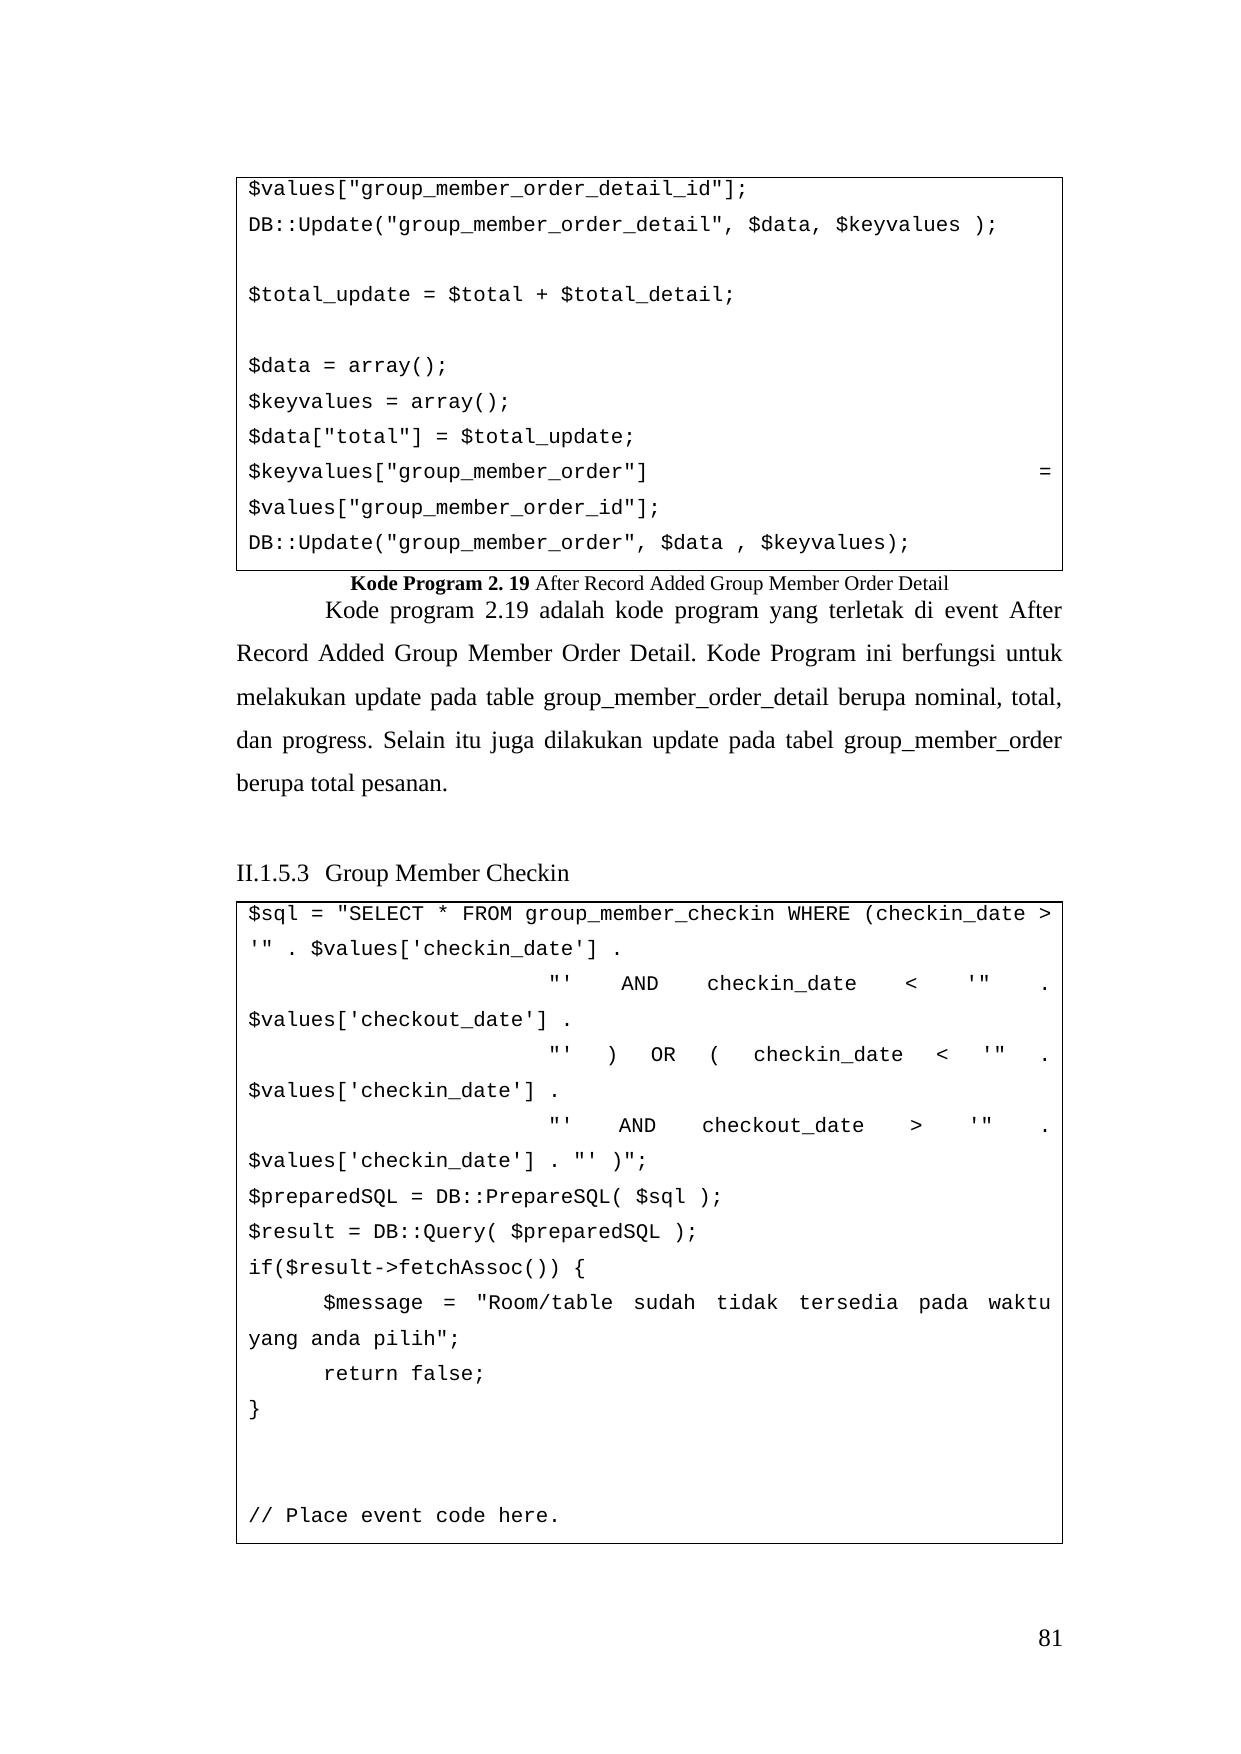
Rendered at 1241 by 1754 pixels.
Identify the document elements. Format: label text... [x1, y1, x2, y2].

subtitle Group Member Checkin [236, 858, 1063, 887]
text Kode Program 2. 19 After Record Added Group Member Order Detail [236, 571, 1063, 595]
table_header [237, 903, 1062, 1542]
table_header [237, 178, 1062, 570]
text Kode program 2.19 adalah kode program yang terletak di event After Record Added Group Member Order Detail. Kode Program ini berfungsi untuk melakukan update pada table group_member_order_detail berupa nominal, total, dan progress. Selain itu juga dilakukan update pada tabel group_member_order berupa total pesanan. [236, 595, 1063, 797]
